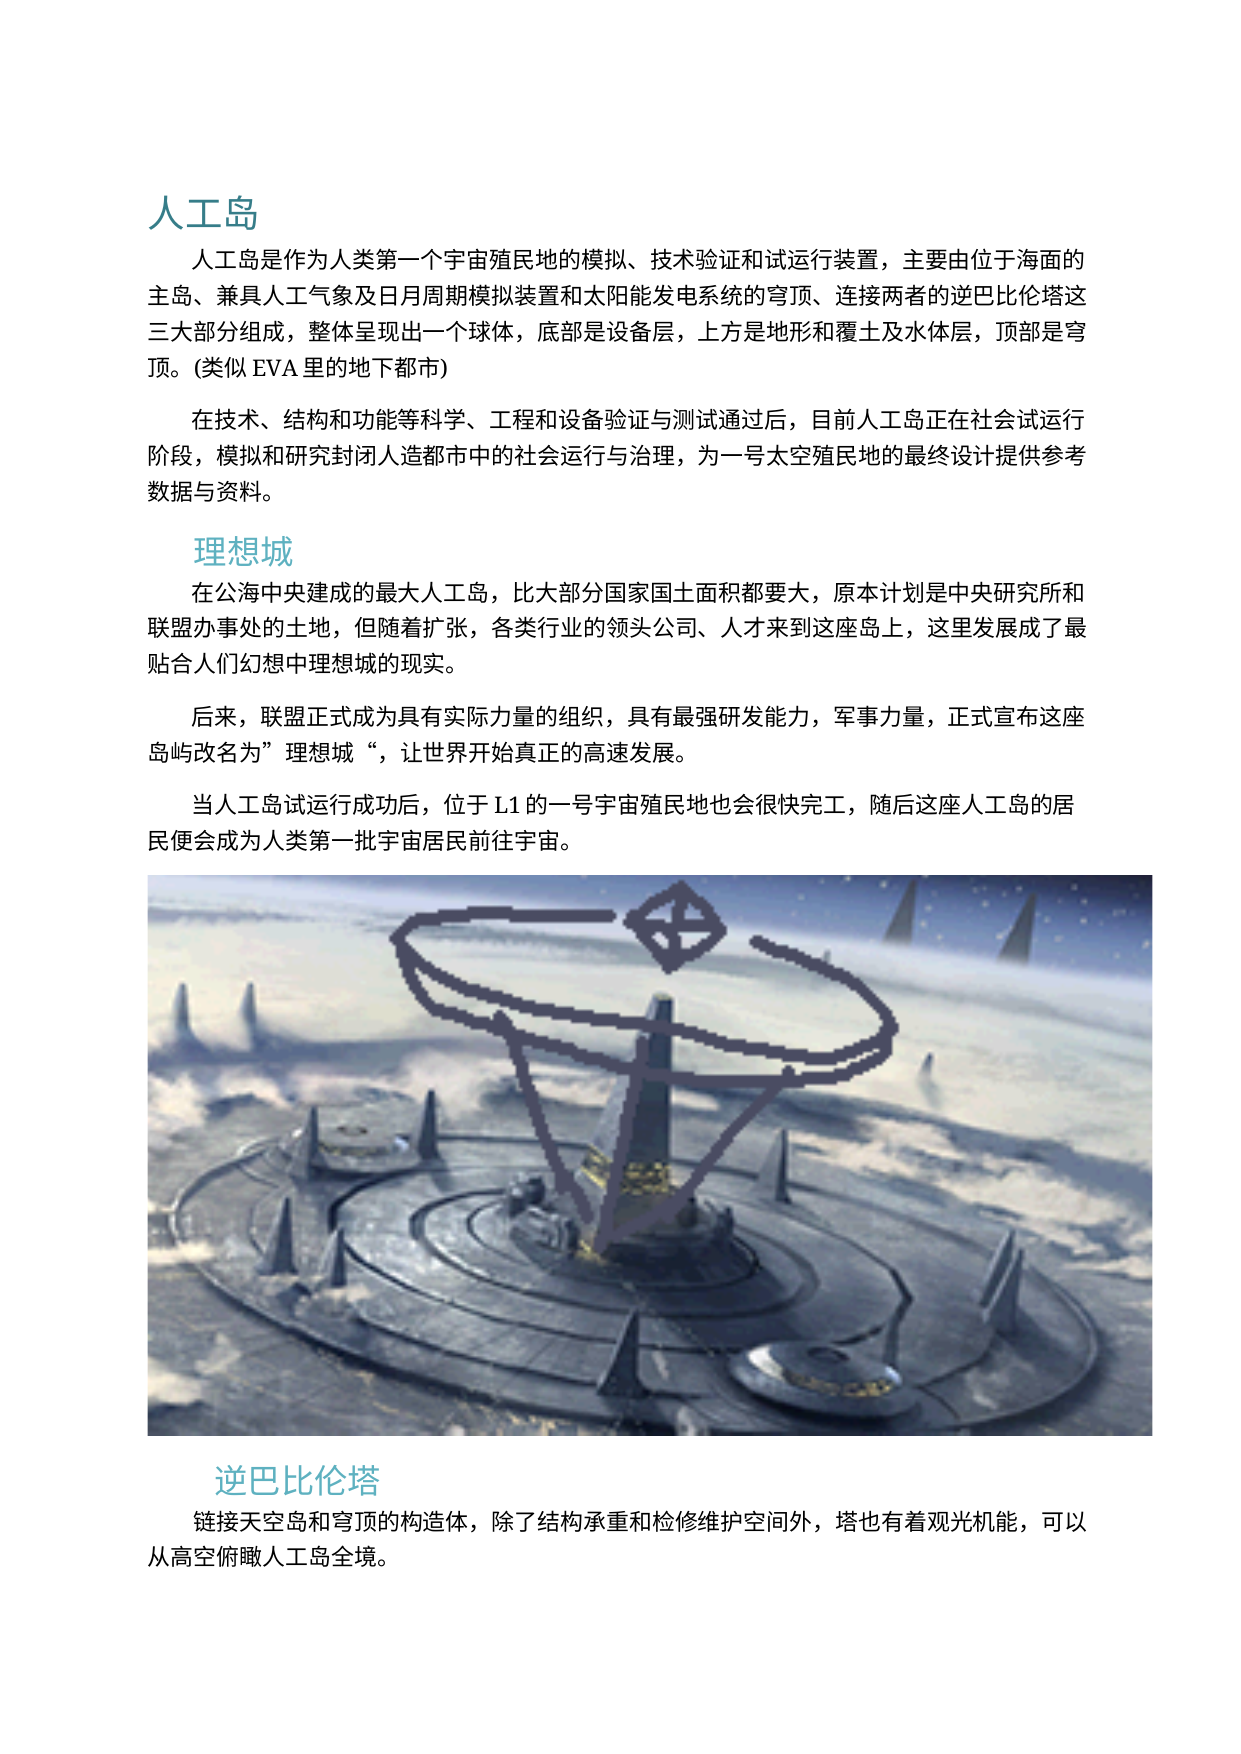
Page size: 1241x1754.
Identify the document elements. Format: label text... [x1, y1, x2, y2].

subtitle 理想城 [193, 526, 1093, 574]
subtitle 人工岛 [148, 183, 1093, 238]
text 在公海中央建成的最大人工岛，比大部分国家国土面积都要大，原本计划是中央研究所和联盟办事处的土地，但随着扩张，各类行业的领头公司、人才来到这座岛上，这里发展成了最贴合人们幻想中理想城的现实。 [148, 574, 1093, 679]
text 人工岛是作为人类第一个宇宙殖民地的模拟、技术验证和试运行装置，主要由位于海面的主岛、兼具人工气象及日月周期模拟装置和太阳能发电系统的穹顶、连接两者的逆巴比伦塔这三大部分组成，整体呈现出一个球体，底部是设备层，上方是地形和覆土及水体层，顶部是穹顶。(类似EVA里的地下都市) [148, 242, 1093, 383]
text 后来，联盟正式成为具有实际力量的组织，具有最强研发能力，军事力量，正式宣布这座岛屿改名为”理想城“，让世界开始真正的高速发展。 [148, 698, 1093, 768]
text 链接天空岛和穹顶的构造体，除了结构承重和检修维护空间外，塔也有着观光机能，可以从高空俯瞰人工岛全境。 [148, 1503, 1093, 1572]
text 当人工岛试运行成功后，位于L1的一号宇宙殖民地也会很快完工，随后这座人工岛的居民便会成为人类第一批宇宙居民前往宇宙。 [148, 787, 1093, 856]
subtitle 逆巴比伦塔 [148, 1455, 1093, 1503]
picture [147, 875, 1153, 1436]
text 在技术、结构和功能等科学、工程和设备验证与测试通过后，目前人工岛正在社会试运行阶段，模拟和研究封闭人造都市中的社会运行与治理，为一号太空殖民地的最终设计提供参考数据与资料。 [148, 402, 1093, 507]
